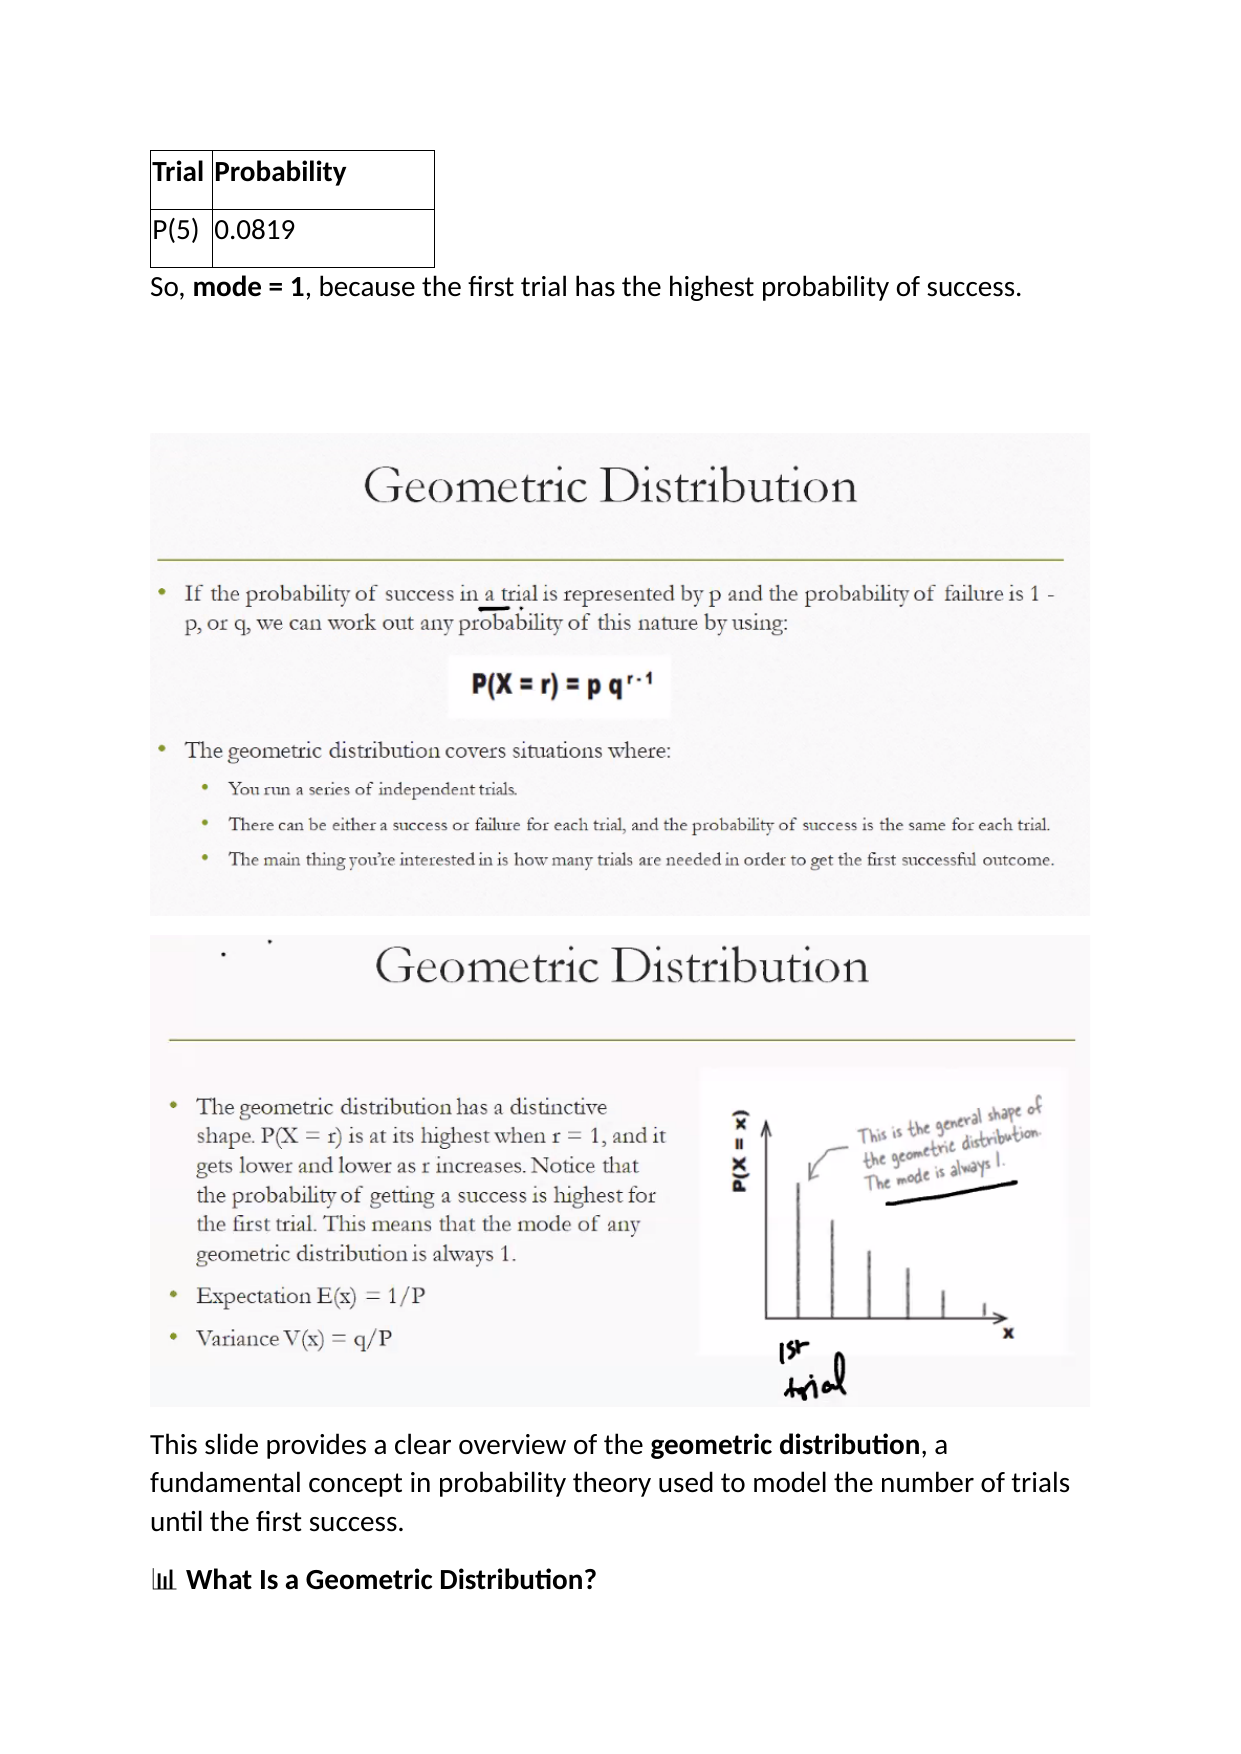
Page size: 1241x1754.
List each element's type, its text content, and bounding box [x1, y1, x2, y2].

table_header Probability [213, 151, 434, 208]
table_cell 0.0819 [213, 210, 434, 267]
table_cell P(5) [151, 210, 212, 267]
picture [150, 433, 1091, 916]
picture [150, 935, 1091, 1407]
table_header Trial [151, 151, 212, 208]
text This slide provides a clear overview of the geometric distribution, a fundamental concept in probability theory used to model the number of trials until the first success. [150, 1426, 1090, 1538]
text So, mode = 1, because the first trial has the highest probability of success. [150, 268, 1090, 304]
text 📊 What Is a Geometric Distribution? [150, 1558, 1090, 1598]
